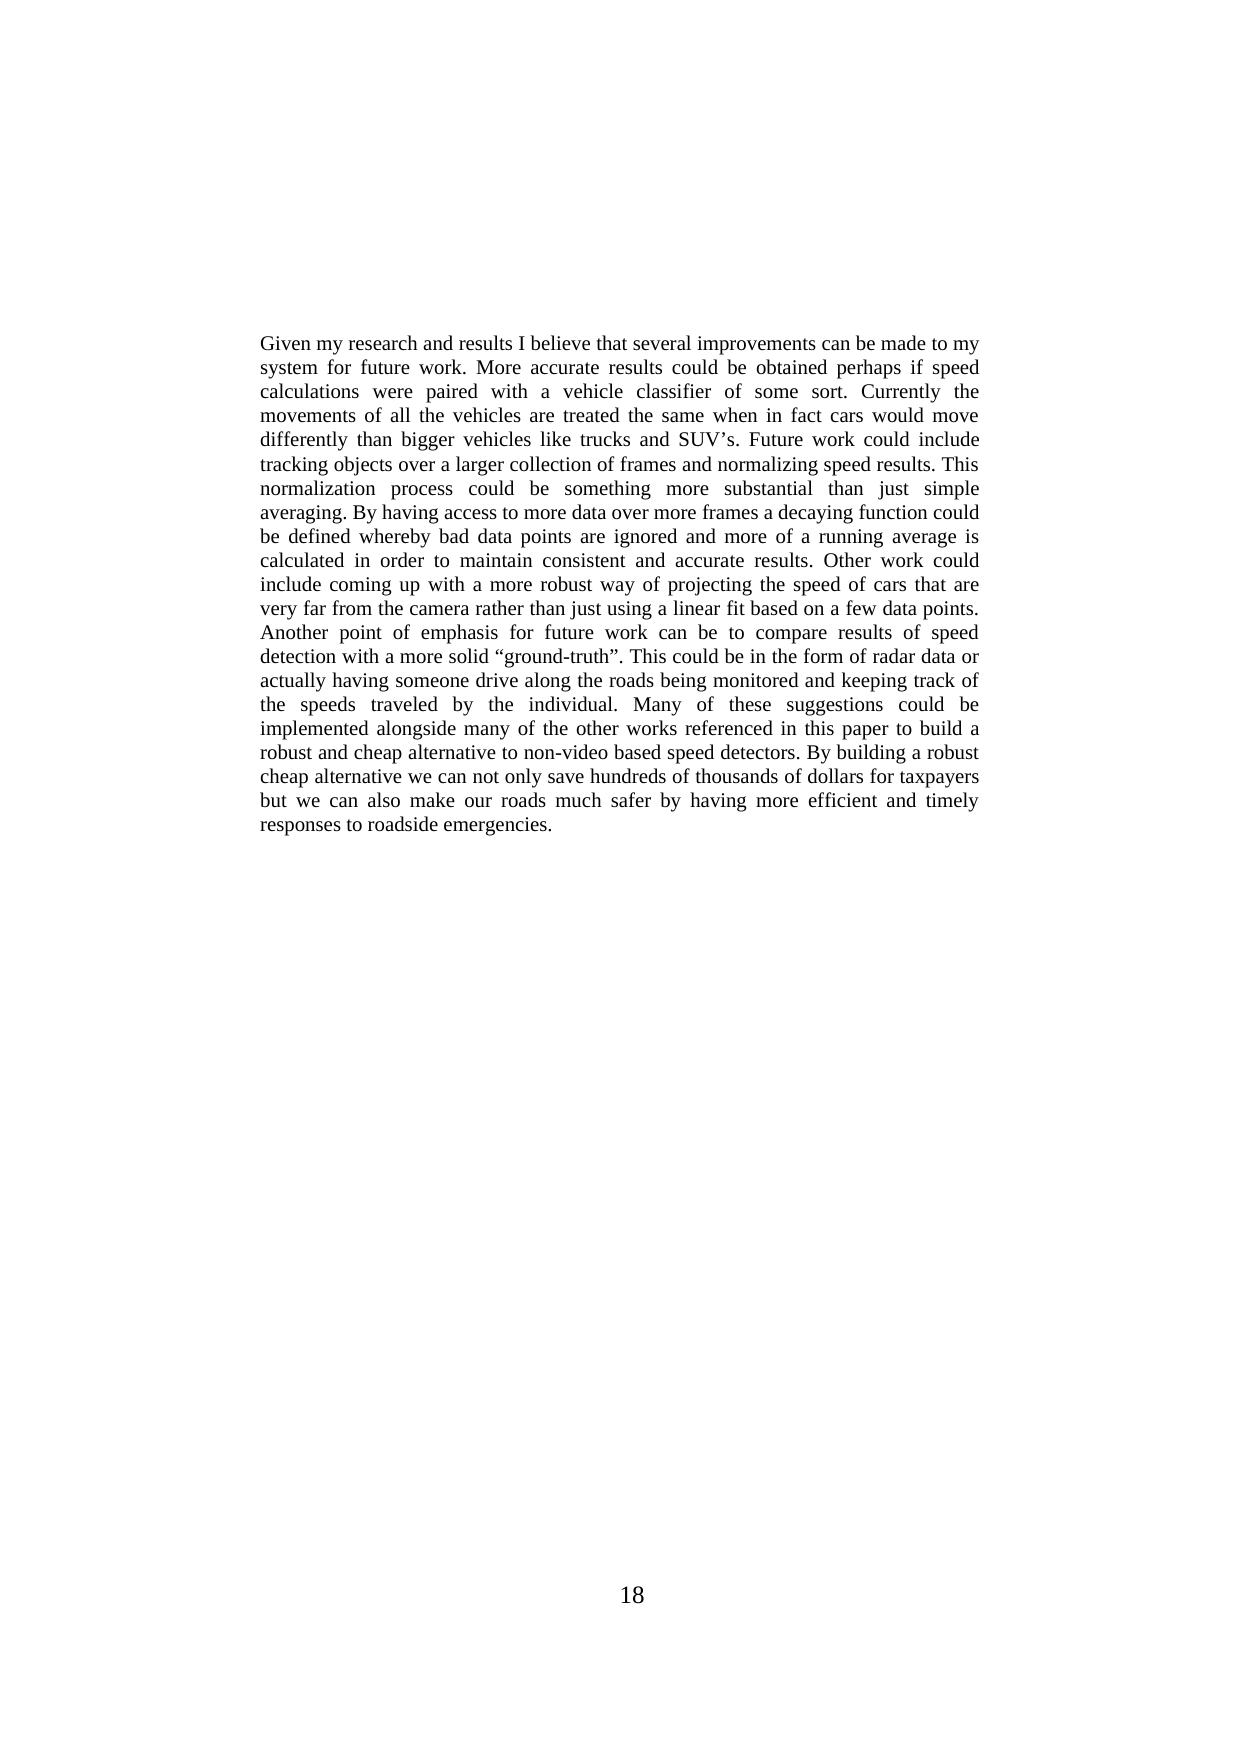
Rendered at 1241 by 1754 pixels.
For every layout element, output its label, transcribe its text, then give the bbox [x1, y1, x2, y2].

text Given my research and results I believe that several improvements can be made to my system for future work. More accurate results could be obtained perhaps if speed calculations were paired with a vehicle classifier of some sort. Currently the movements of all the vehicles are treated the same when in fact cars would move differently than bigger vehicles like trucks and SUV’s. Future work could include tracking objects over a larger collection of frames and normalizing speed results. This normalization process could be something more substantial than just simple averaging. By having access to more data over more frames a decaying function could be defined whereby bad data points are ignored and more of a running average is calculated in order to maintain consistent and accurate results. Other work could include coming up with a more robust way of projecting the speed of cars that are very far from the camera rather than just using a linear fit based on a few data points. Another point of emphasis for future work can be to compare results of speed detection with a more solid “ground-truth”. This could be in the form of radar data or actually having someone drive along the roads being monitored and keeping track of the speeds traveled by the individual. Many of these suggestions could be implemented alongside many of the other works referenced in this paper to build a robust and cheap alternative to non-video based speed detectors. By building a robust cheap alternative we can not only save hundreds of thousands of dollars for taxpayers but we can also make our roads much safer by having more efficient and timely responses to roadside emergencies. [260, 331, 980, 836]
